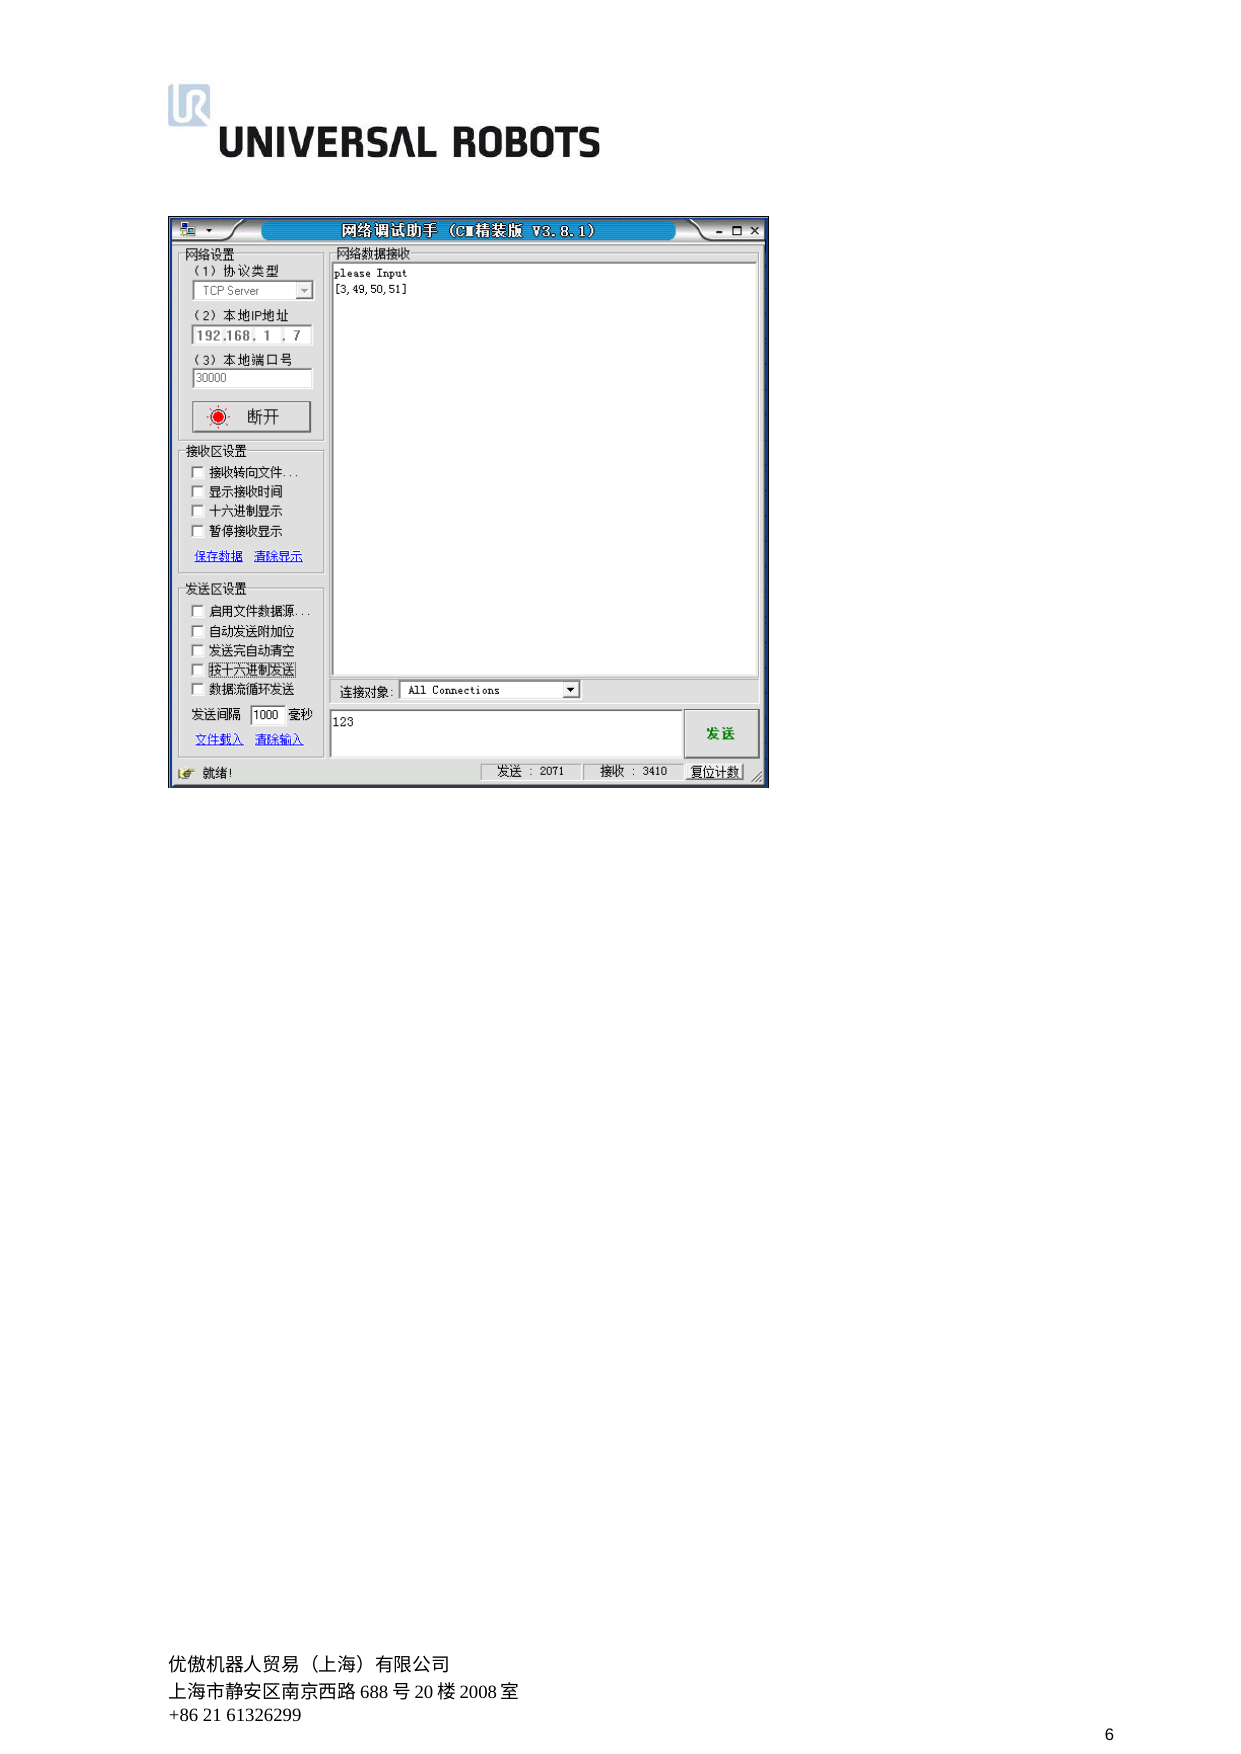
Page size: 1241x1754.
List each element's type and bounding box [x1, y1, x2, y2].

picture [168, 216, 769, 788]
picture [168, 73, 600, 158]
